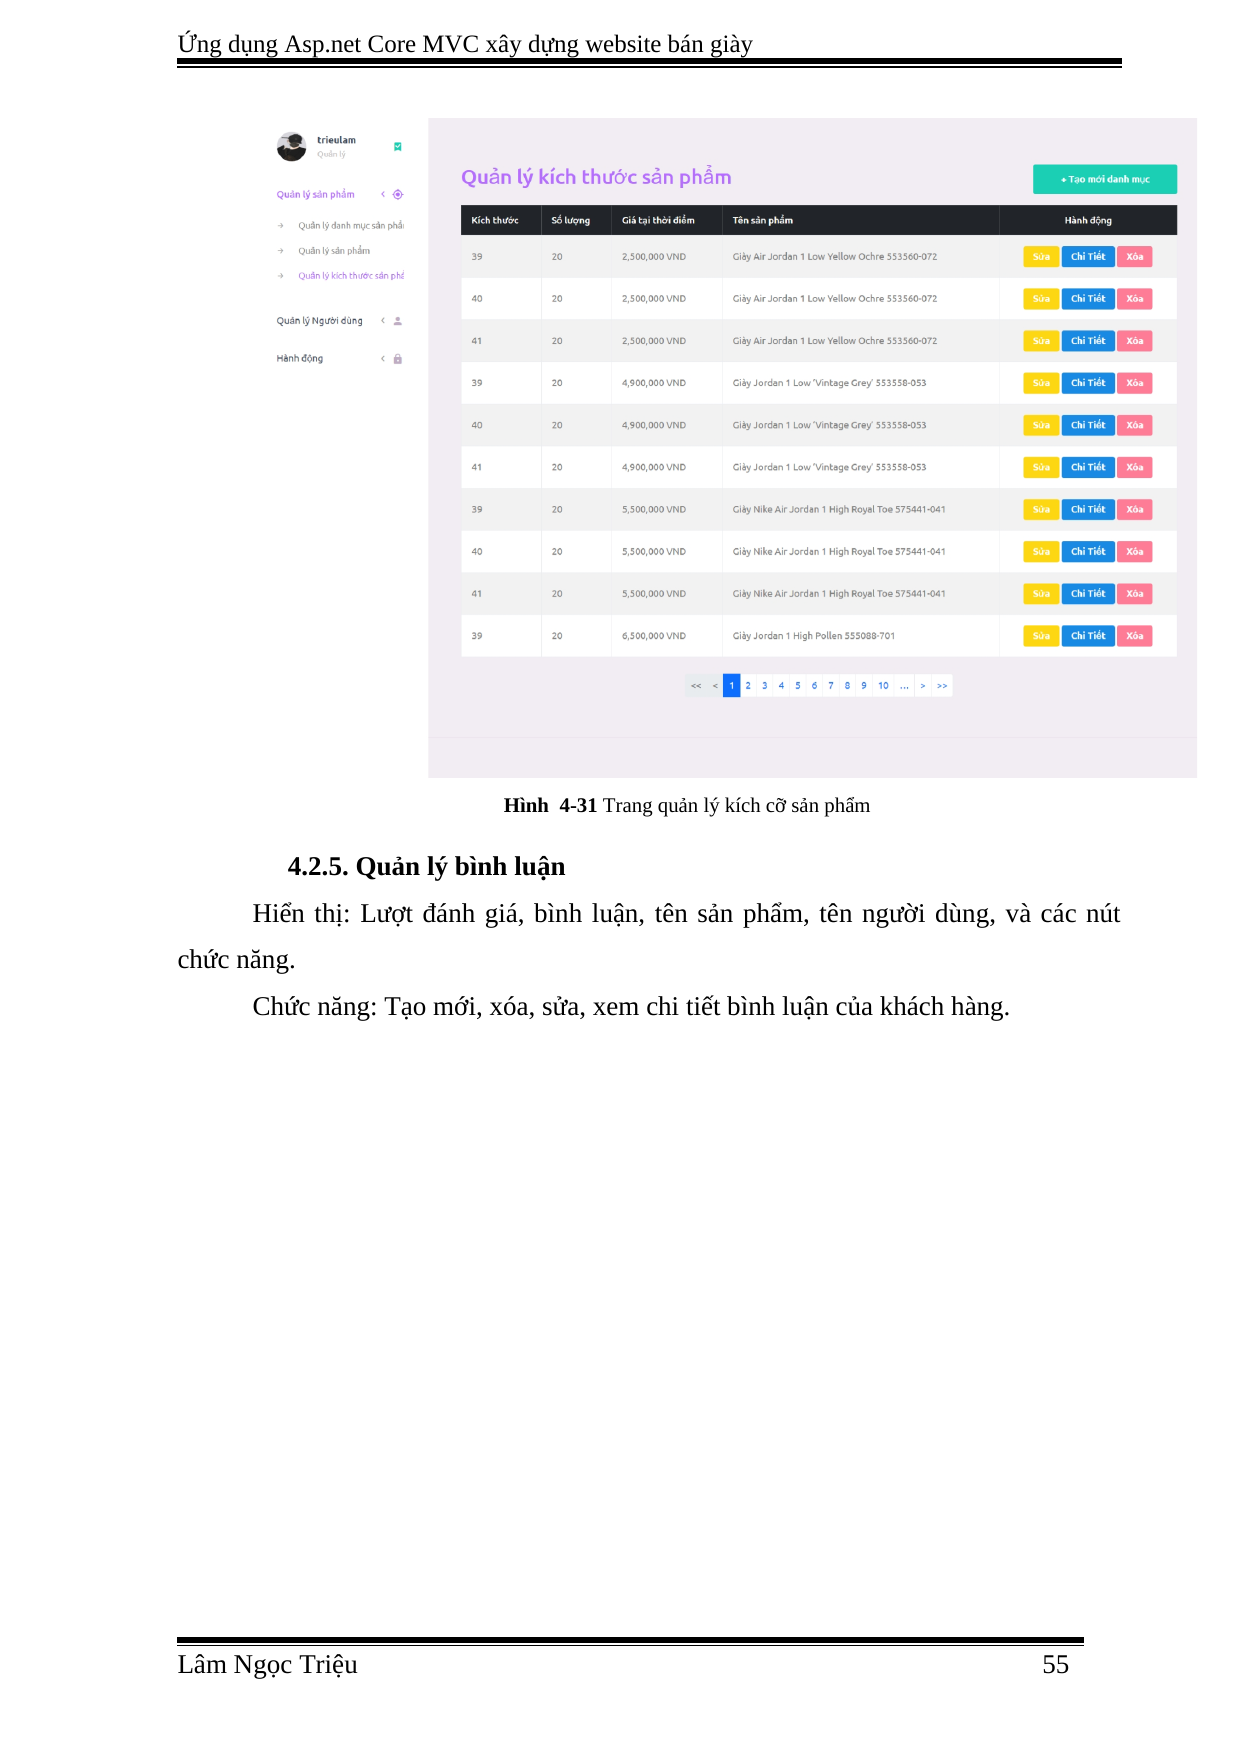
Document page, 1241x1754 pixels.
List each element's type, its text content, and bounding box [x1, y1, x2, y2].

text Hiển thị: Lượt đánh giá, bình luận, tên sản phẩm, tên người dùng, và các nút chức năng. [177, 897, 1122, 974]
subtitle Quản lý bình luận [213, 850, 1122, 881]
picture [252, 118, 1198, 778]
text Chức năng: Tạo mới, xóa, sửa, xem chi tiết bình luận của khách hàng. [177, 990, 1122, 1021]
